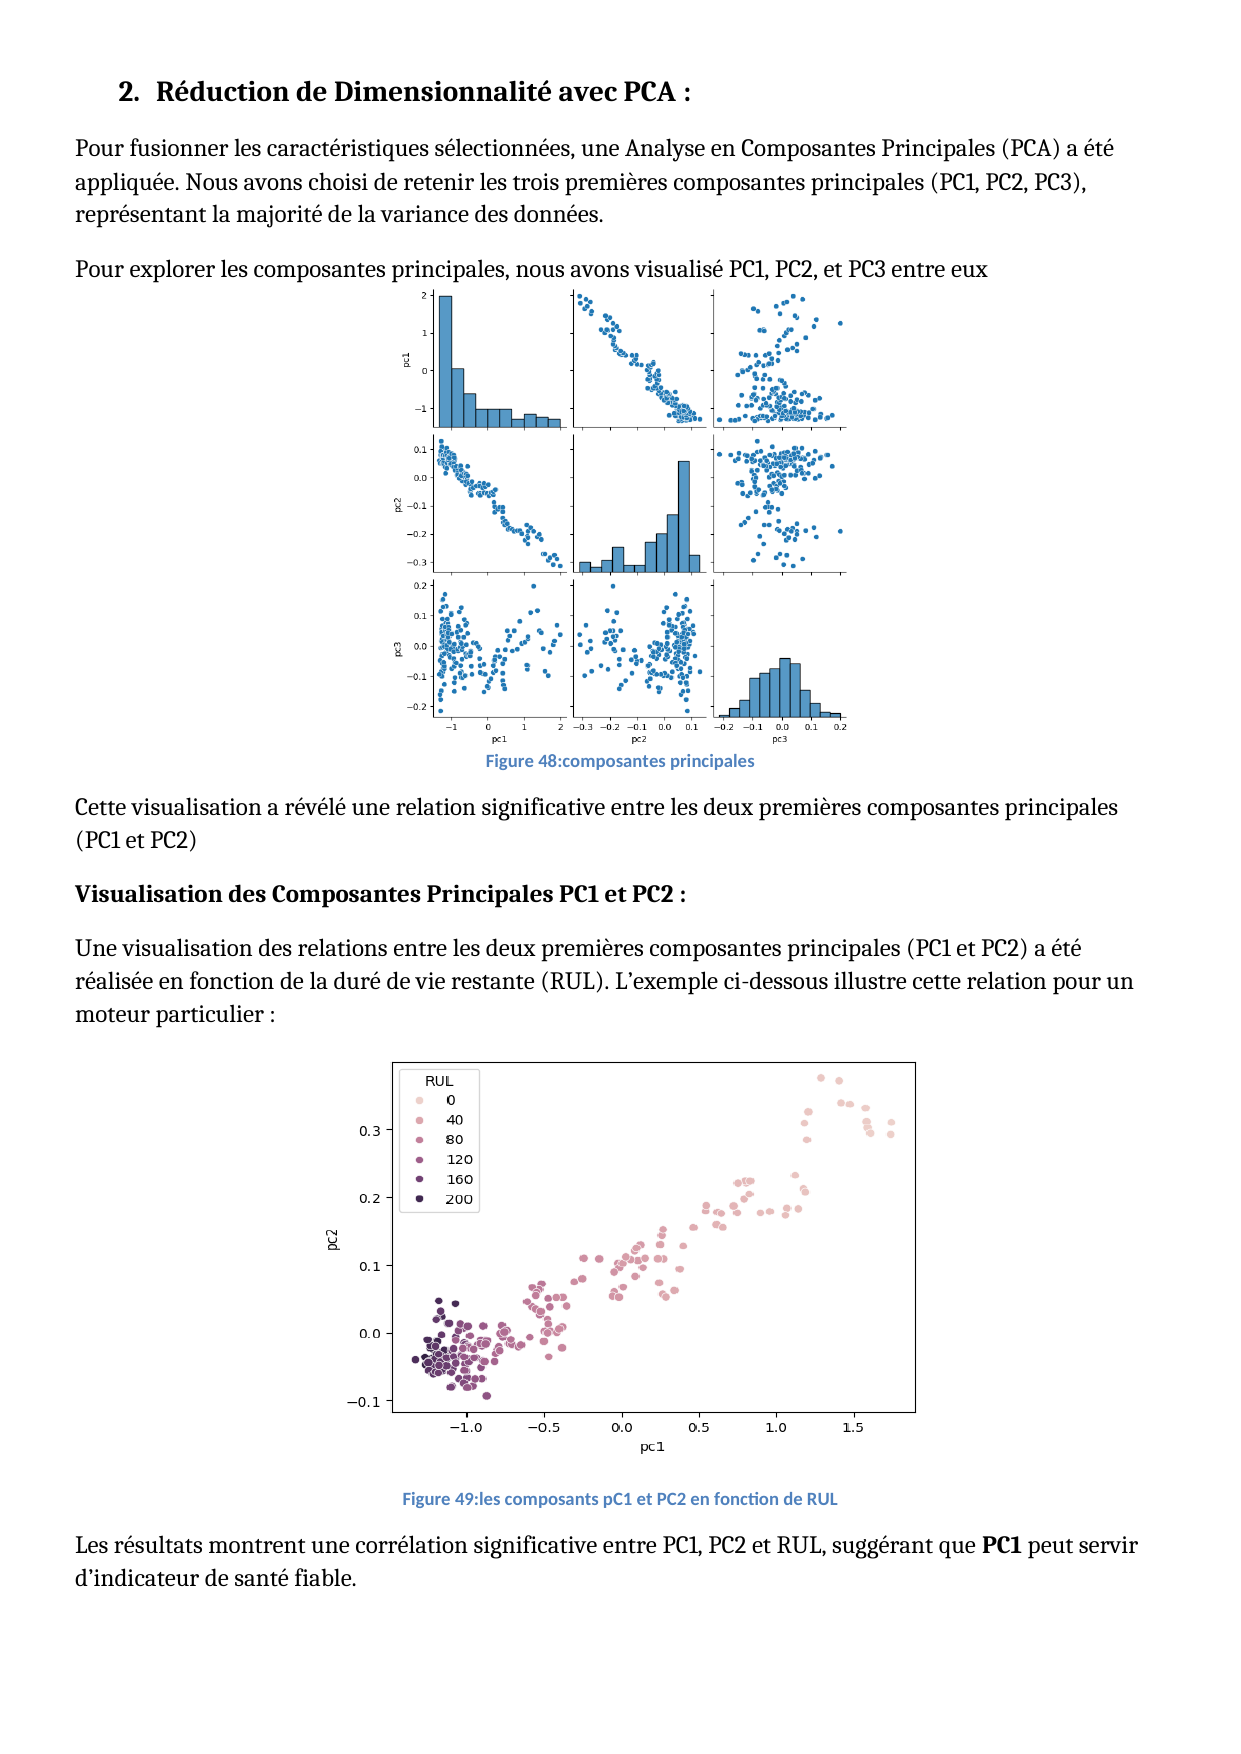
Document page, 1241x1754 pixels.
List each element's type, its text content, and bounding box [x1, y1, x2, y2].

picture [315, 1053, 925, 1462]
text Pour fusionner les caractéristiques sélectionnées, une Analyse en Composantes Principales (PCA) a été appliquée. Nous avons choisi de retenir les trois premières composantes principales (PC1, PC2, PC3), représentant la majorité de la variance des données. [75, 134, 1165, 229]
text Cette visualisation a révélé une relation significative entre les deux premières composantes principales (PC1 et PC2) [75, 793, 1165, 855]
text Les résultats montrent une corrélation significative entre PC1, PC2 et RUL, suggérant que PC1 peut servir d’indicateur de santé fiable. [75, 1531, 1165, 1592]
list Réduction de Dimensionnalité avec PCA : [118, 75, 1165, 108]
text Visualisation des Composantes Principales PC1 et PC2 : [75, 880, 1165, 908]
picture [387, 283, 853, 750]
text Une visualisation des relations entre les deux premières composantes principales (PC1 et PC2) a été réalisée en fonction de la duré de vie restante (RUL). L’exemple ci-dessous illustre cette relation pour un moteur particulier : [75, 934, 1165, 1028]
text Pour explorer les composantes principales, nous avons visualisé PC1, PC2, et PC3 entre eux [75, 254, 1165, 284]
